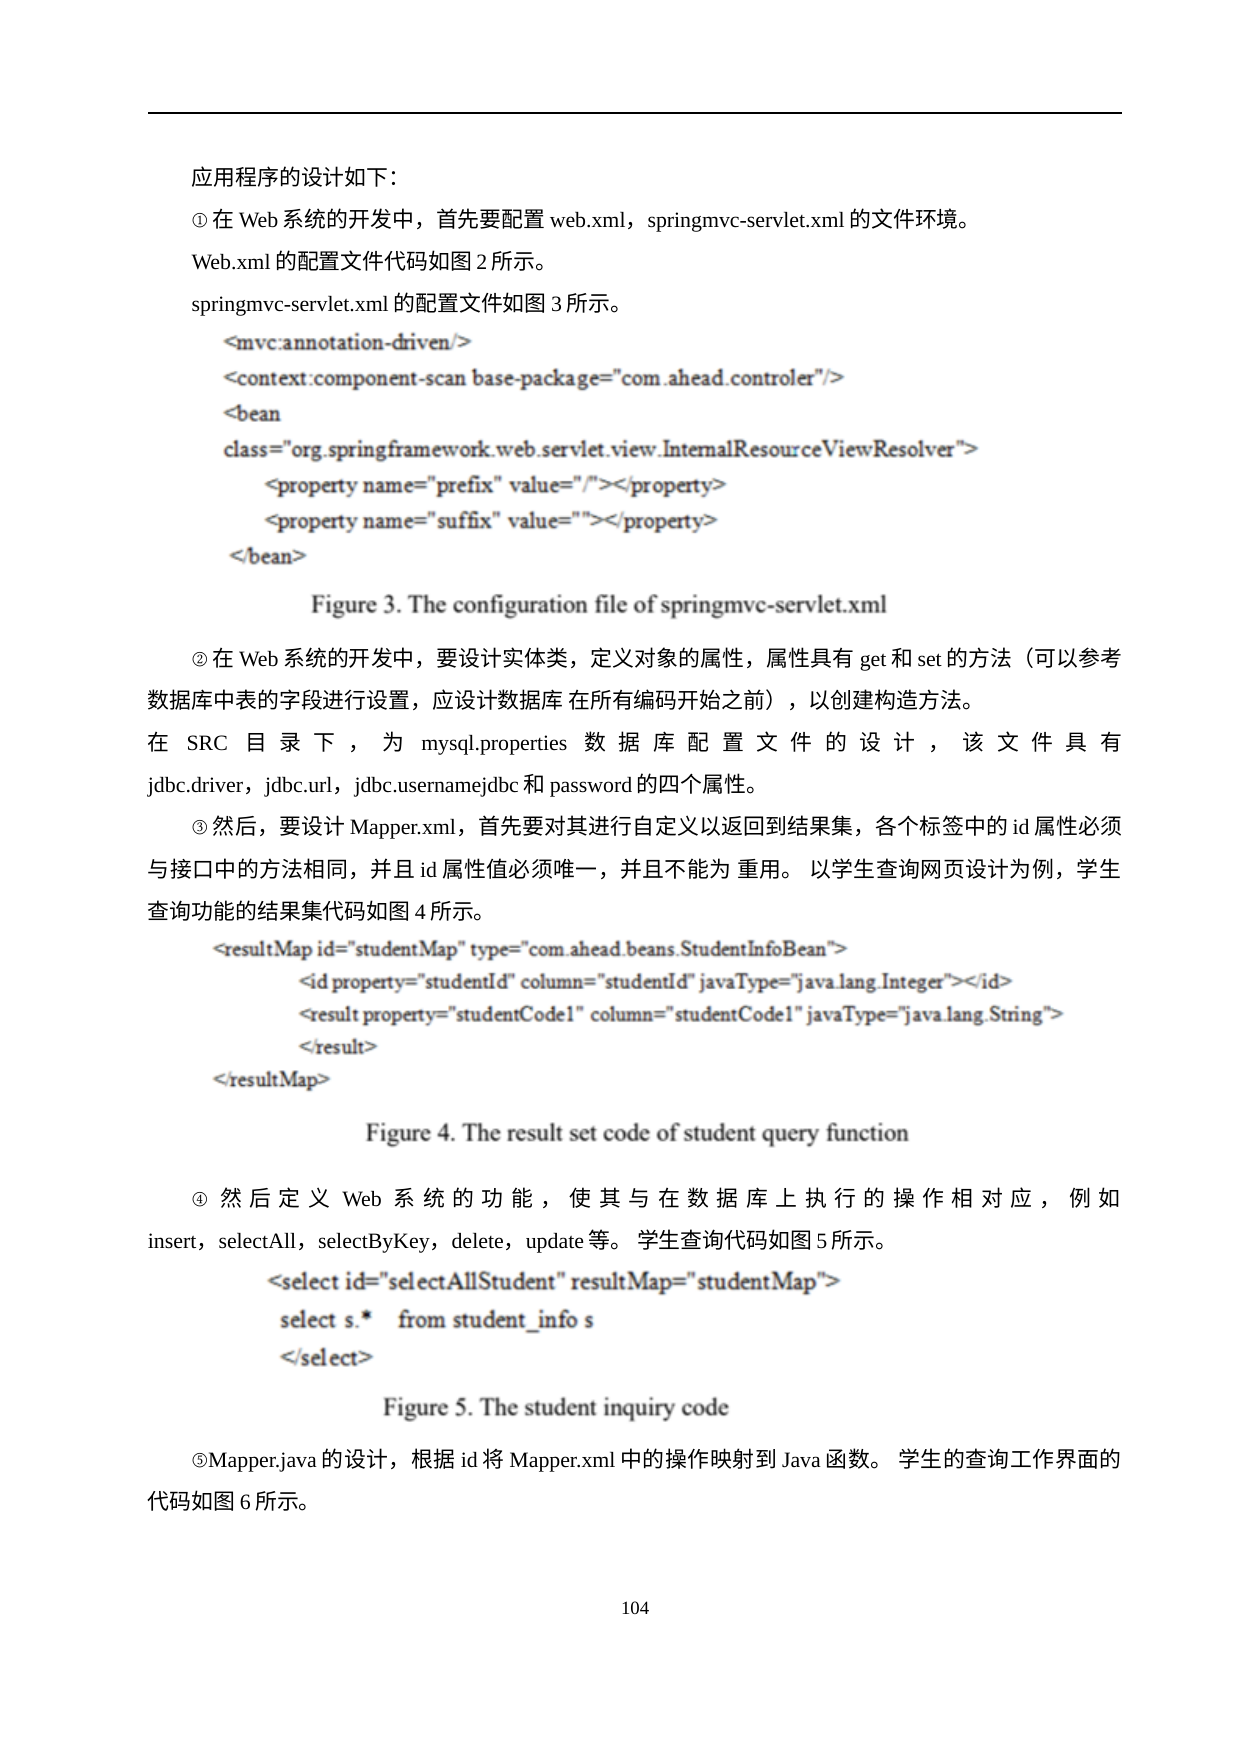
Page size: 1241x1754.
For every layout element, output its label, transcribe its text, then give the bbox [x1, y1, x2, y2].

picture [172, 934, 1101, 1151]
text springmvc-servlet.xml的配置文件如图3所示。 [148, 285, 1097, 319]
text 应用程序的设计如下： [148, 159, 1122, 193]
text ③然后，要设计Mapper.xml，首先要对其进行自定义以返回到结果集，各个标签中的id属性必须与接口中的方法相同，并且id属性值必须唯一，并且不能为 重用。 以学生查询网页设计为例，学生查询功能的结果集代码如图4所示。 [148, 808, 1122, 927]
picture [147, 326, 1075, 629]
text ⑤Mapper.java的设计，根据id将Mapper.xml中的操作映射到Java函数。 学生的查询工作界面的代码如图6所示。 [148, 1441, 1122, 1517]
text ②在Web系统的开发中，要设计实体类，定义对象的属性，属性具有get和set的方法（可以参考数据库中表的字段进行设置，应设计数据库 在所有编码开始之前），以创建构造方法。 [148, 639, 1122, 716]
text 在SRC目录下，为mysql.properties数据库配置文件的设计，该文件具有jdbc.driver，jdbc.url，jdbc.usernamejdbc和password的四个属性。 [148, 724, 1122, 800]
text ④然后定义Web系统的功能，使其与在数据库上执行的操作相对应，例如insert，selectAll，selectByKey，delete，update等。 学生查询代码如图5所示。 [148, 1179, 1122, 1256]
text ①在Web系统的开发中，首先要配置web.xml，springmvc-servlet.xml的文件环境。 [148, 201, 1097, 235]
text Web.xml的配置文件代码如图2所示。 [148, 243, 1097, 277]
picture [185, 1263, 948, 1433]
